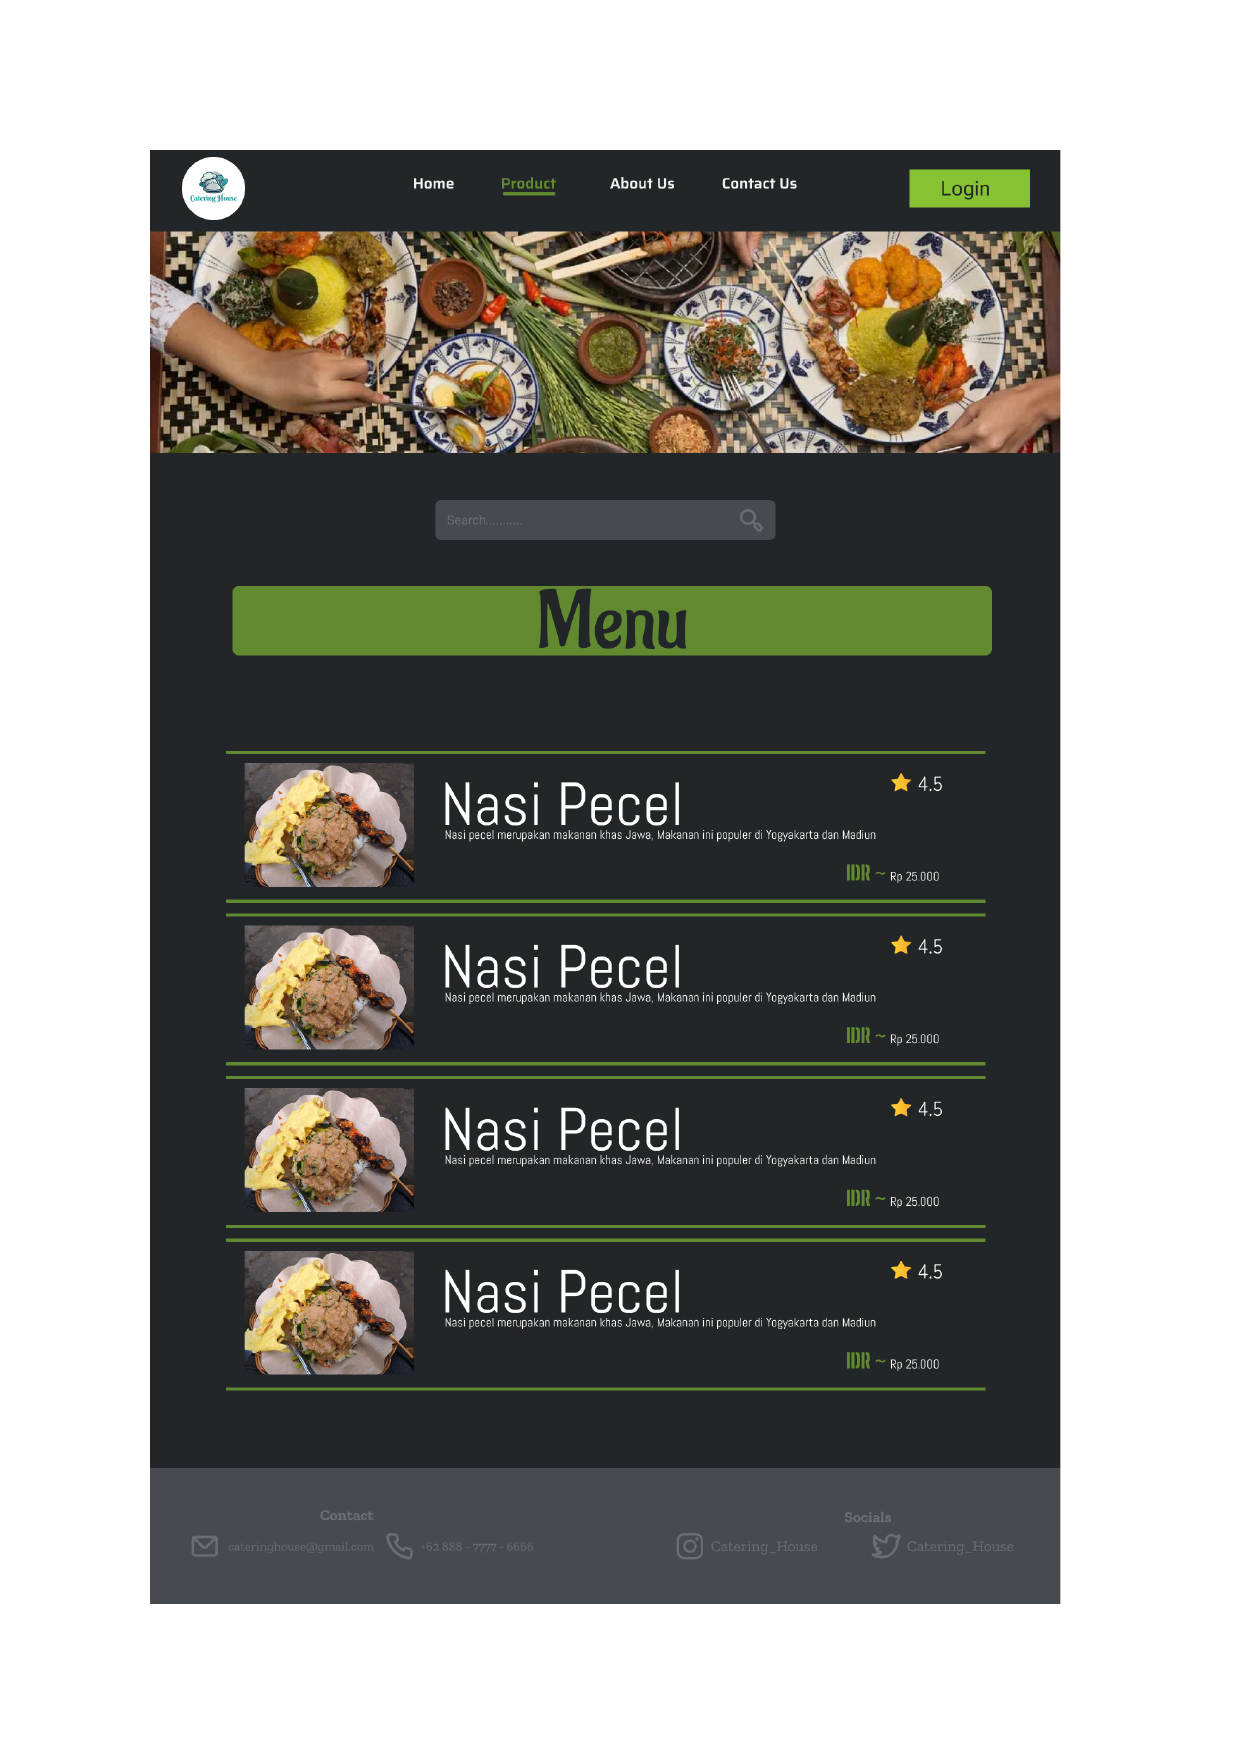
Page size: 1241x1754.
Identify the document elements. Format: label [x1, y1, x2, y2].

picture [150, 150, 1061, 1604]
